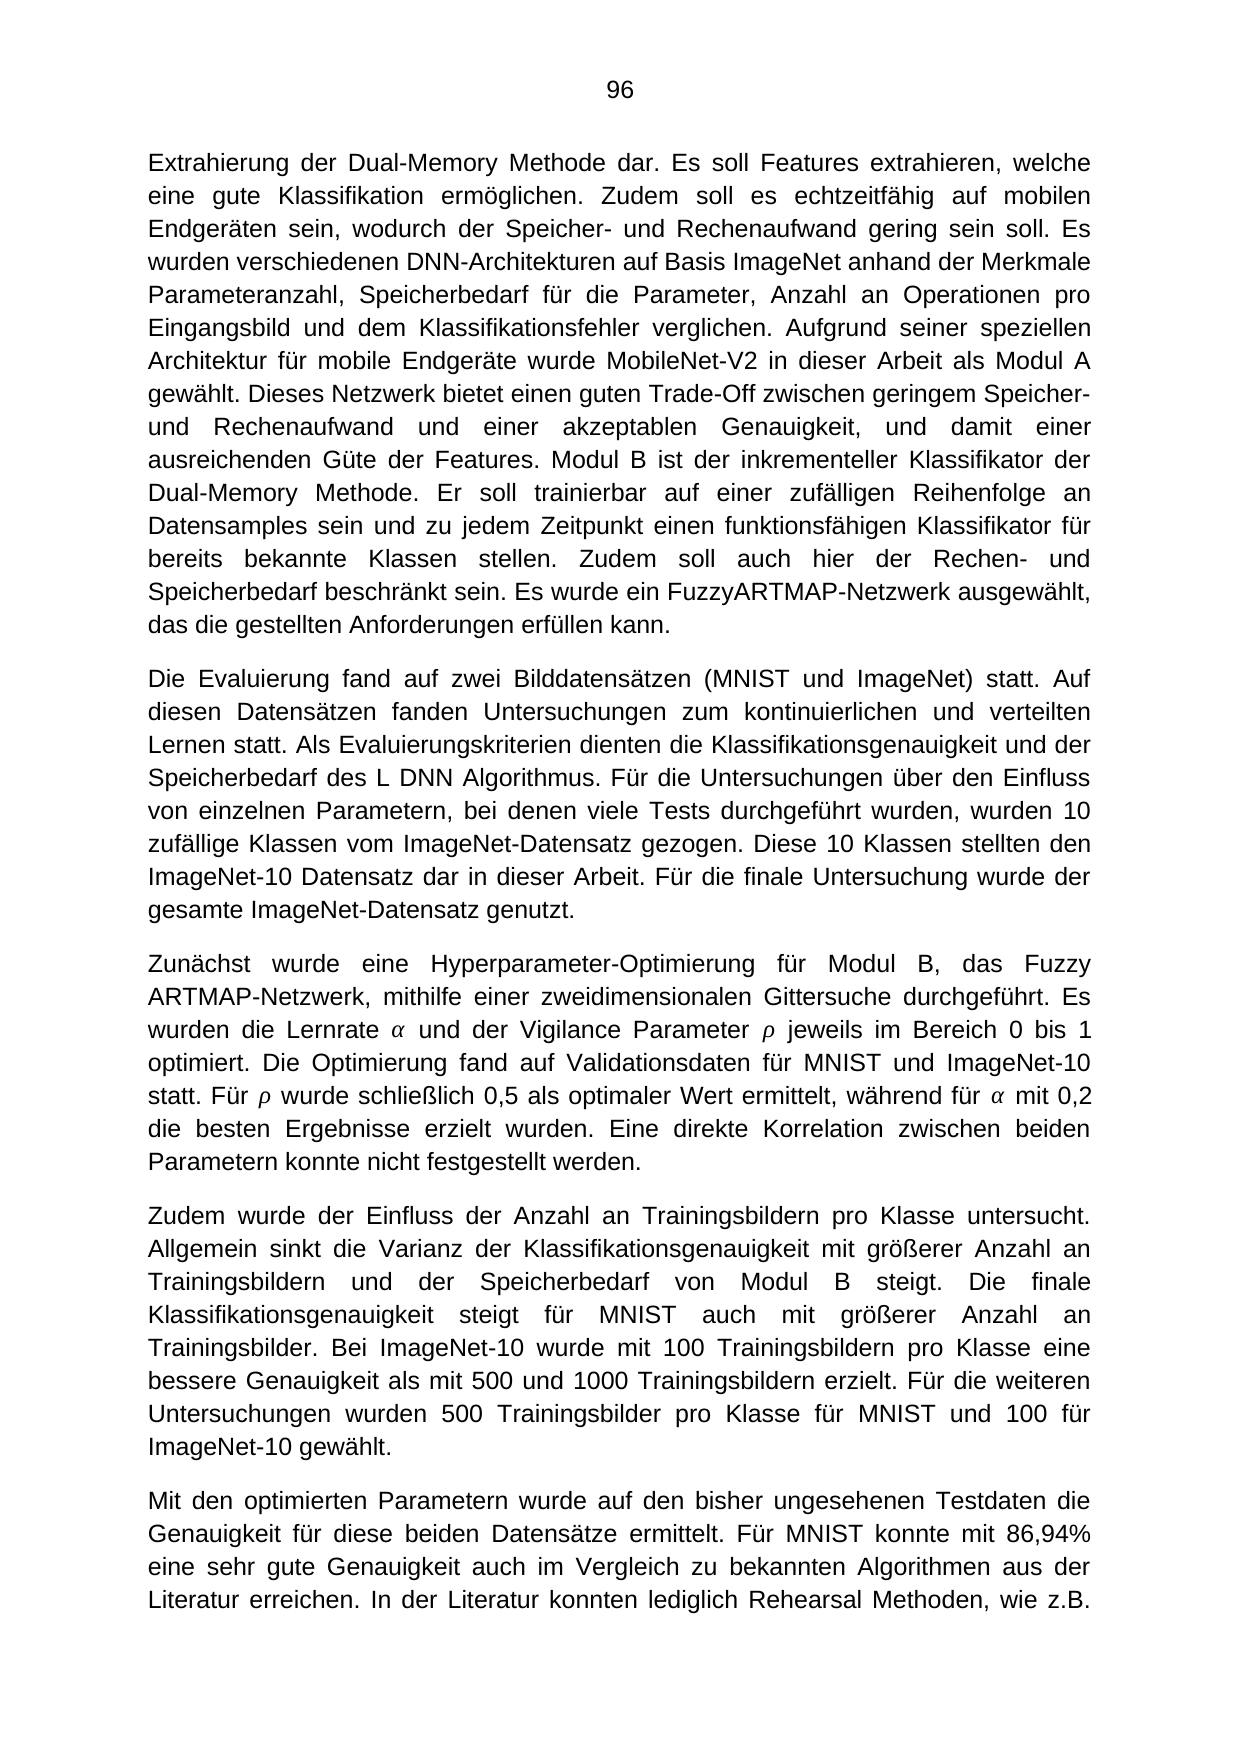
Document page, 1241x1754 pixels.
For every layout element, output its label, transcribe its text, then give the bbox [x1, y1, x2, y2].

text Zudem wurde der Einfluss der Anzahl an Trainingsbildern pro Klasse untersucht. Allgemein sinkt die Varianz der Klassifikationsgenauigkeit mit größerer Anzahl an Trainingsbildern und der Speicherbedarf von Modul B steigt. Die finale Klassifikationsgenauigkeit steigt für MNIST auch mit größerer Anzahl an Trainingsbilder. Bei ImageNet-10 wurde mit 100 Trainingsbildern pro Klasse eine bessere Genauigkeit als mit 500 und 1000 Trainingsbildern erzielt. Für die weiteren Untersuchungen wurden 500 Trainingsbilder pro Klasse für MNIST und 100 für ImageNet-10 gewählt. [148, 1201, 1092, 1461]
text Zunächst wurde eine Hyperparameter-Optimierung für Modul B, das Fuzzy ARTMAP-Netzwerk, mithilfe einer zweidimensionalen Gittersuche durchgeführt. Es wurden die Lernrate und der Vigilance Parameter jeweils im Bereich 0 bis 1 optimiert. Die Optimierung fand auf Validationsdaten für MNIST und ImageNet-10 statt. Für wurde schließlich 0,5 als optimaler Wert ermittelt, während für mit 0,2 die besten Ergebnisse erzielt wurden. Eine direkte Korrelation zwischen beiden Parametern konnte nicht festgestellt werden. [148, 949, 1092, 1176]
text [148, 148, 1092, 639]
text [148, 1486, 1092, 1614]
text Die Evaluierung fand auf zwei Bilddatensätzen (MNIST und ImageNet) statt. Auf diesen Datensätzen fanden Untersuchungen zum kontinuierlichen und verteilten Lernen statt. Als Evaluierungskriterien dienten die Klassifikationsgenauigkeit und der Speicherbedarf des L DNN Algorithmus. Für die Untersuchungen über den Einfluss von einzelnen Parametern, bei denen viele Tests durchgeführt wurden, wurden 10 zufällige Klassen vom ImageNet-Datensatz gezogen. Diese 10 Klassen stellten den ImageNet-10 Datensatz dar in dieser Arbeit. Für die finale Untersuchung wurde der gesamte ImageNet-Datensatz genutzt. [148, 664, 1092, 924]
